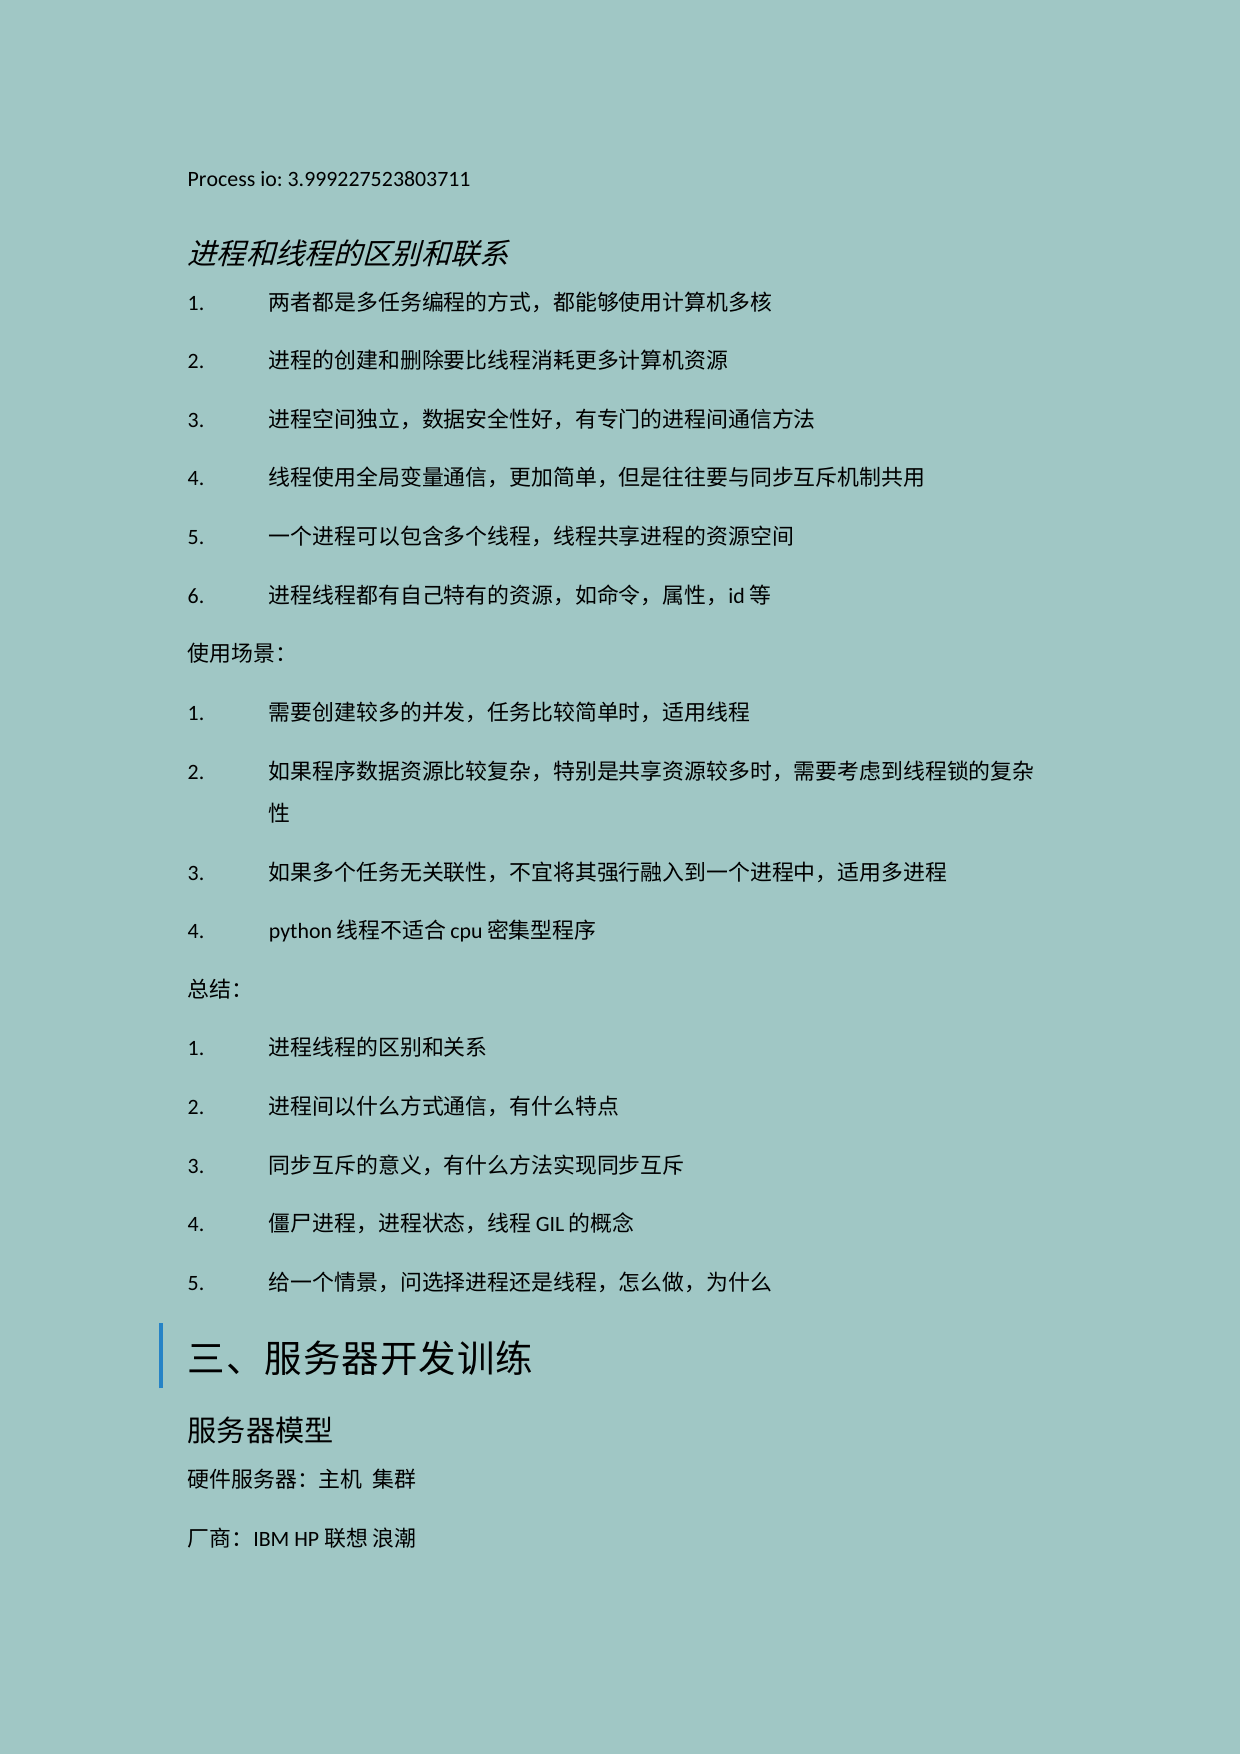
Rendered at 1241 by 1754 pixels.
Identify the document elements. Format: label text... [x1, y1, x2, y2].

list 进程间以什么方式通信，有什么特点 [187, 1089, 1053, 1121]
list 进程线程的区别和关系 [187, 1030, 1053, 1062]
text 使用场景： [187, 636, 1053, 668]
list 如果多个任务无关联性，不宜将其强行融入到一个进程中，适用多进程 [187, 854, 1053, 887]
text 厂商：IBM HP 联想 浪潮 [187, 1520, 1053, 1553]
list 同步互斥的意义，有什么方法实现同步互斥 [187, 1147, 1053, 1180]
list 进程线程都有自己特有的资源，如命令，属性，id等 [187, 577, 1053, 610]
text Process io: 3.999227523803711 [187, 162, 1053, 194]
list 需要创建较多的并发，任务比较简单时，适用线程 [187, 694, 1053, 727]
list 两者都是多任务编程的方式，都能够使用计算机多核 [187, 284, 1053, 317]
text 总结： [187, 971, 1053, 1004]
subtitle 服务器模型 [187, 1397, 1053, 1462]
list 进程的创建和删除要比线程消耗更多计算机资源 [187, 343, 1053, 375]
subtitle 进程和线程的区别和联系 [187, 219, 1053, 284]
list python线程不适合cpu密集型程序 [187, 913, 1053, 945]
list 给一个情景，问选择进程还是线程，怎么做，为什么 [187, 1264, 1053, 1297]
text 硬件服务器：主机 集群 [187, 1462, 1053, 1494]
list 线程使用全局变量通信，更加简单，但是往往要与同步互斥机制共用 [187, 460, 1053, 492]
list 如果程序数据资源比较复杂，特别是共享资源较多时，需要考虑到线程锁的复杂性 [187, 753, 1053, 828]
list 进程空间独立，数据安全性好，有专门的进程间通信方法 [187, 401, 1053, 434]
list 僵尸进程，进程状态，线程GIL的概念 [187, 1206, 1053, 1238]
list 一个进程可以包含多个线程，线程共享进程的资源空间 [187, 519, 1053, 551]
subtitle 三、服务器开发训练 [163, 1323, 1053, 1388]
